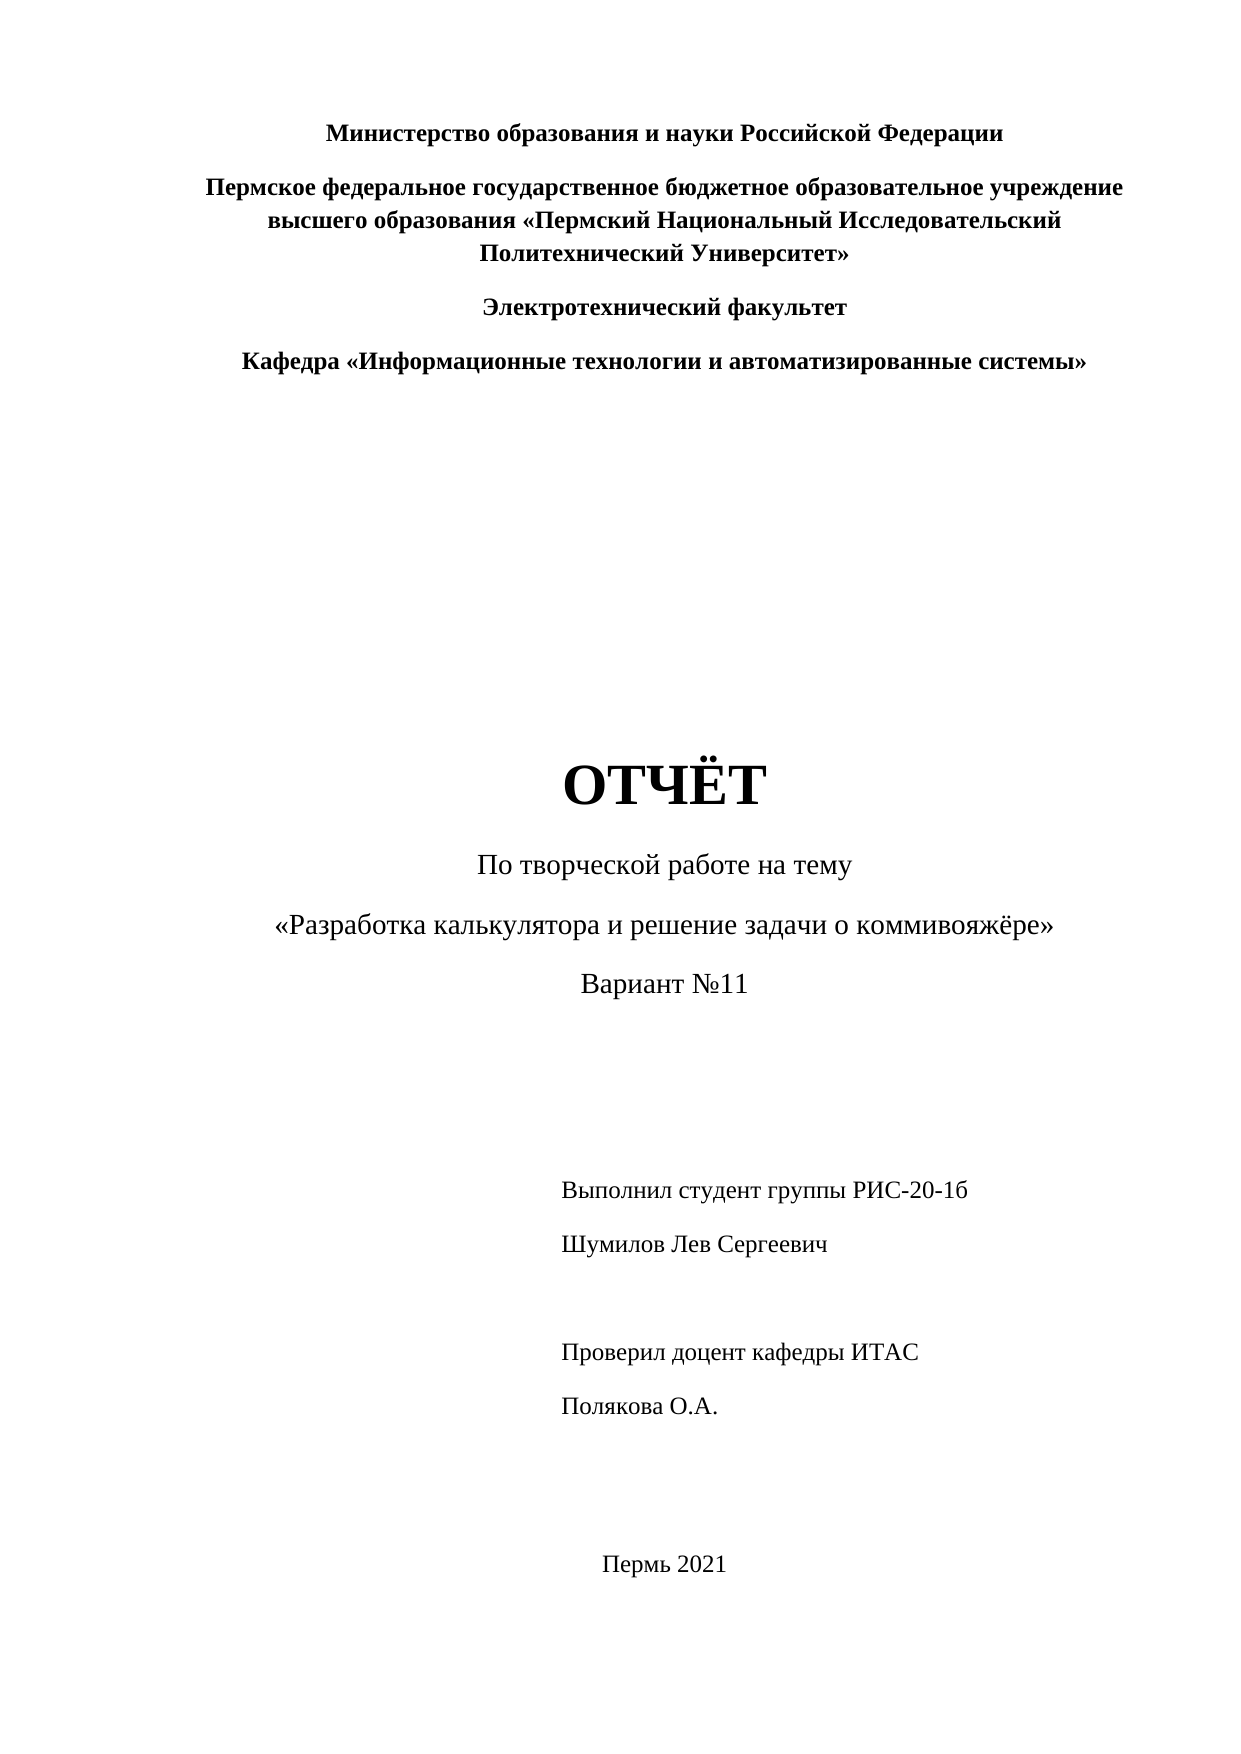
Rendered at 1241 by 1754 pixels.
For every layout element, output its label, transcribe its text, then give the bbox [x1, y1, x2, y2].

text Шумилов Лев Сергеевич [177, 1229, 1152, 1258]
text Проверил доцент кафедры ИТАС [177, 1337, 1152, 1366]
text ОТЧЁТ [177, 749, 1152, 817]
text Пермское федеральное государственное бюджетное образовательное учреждение высшего образования «Пермский Национальный Исследовательский Политехнический Университет» [177, 172, 1152, 267]
text Пермь 2021 [177, 1549, 1152, 1577]
text Вариант №11 [177, 966, 1152, 1000]
text Выполнил студент группы РИС-20-1б [177, 1176, 1152, 1204]
text Кафедра «Информационные технологии и автоматизированные системы» [177, 346, 1152, 374]
text Полякова О.А. [177, 1391, 1152, 1420]
text «Разработка калькулятора и решение задачи о коммивояжёре» [177, 907, 1152, 940]
text Электротехнический факультет [177, 292, 1152, 321]
text Министерство образования и науки Российской Федерации [177, 118, 1152, 147]
text По творческой работе на тему [177, 847, 1152, 881]
